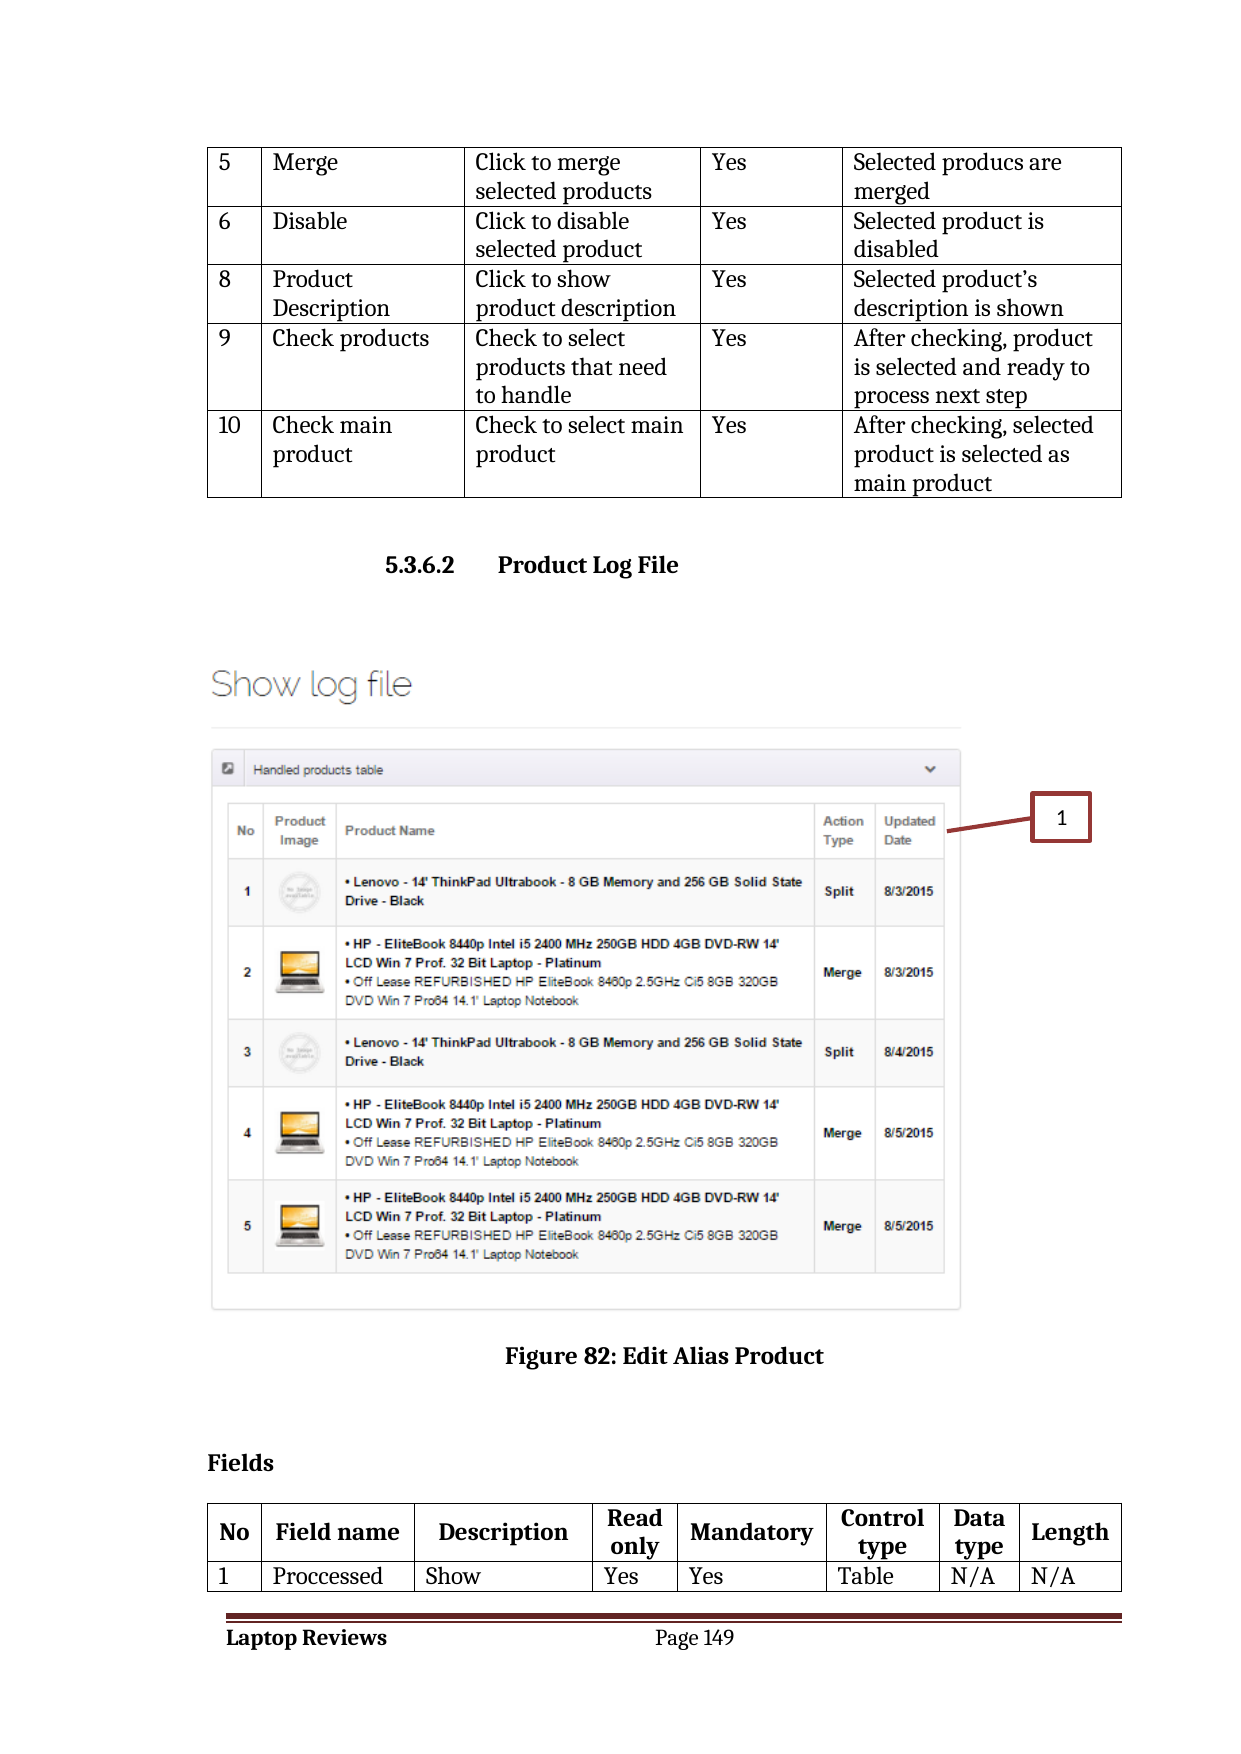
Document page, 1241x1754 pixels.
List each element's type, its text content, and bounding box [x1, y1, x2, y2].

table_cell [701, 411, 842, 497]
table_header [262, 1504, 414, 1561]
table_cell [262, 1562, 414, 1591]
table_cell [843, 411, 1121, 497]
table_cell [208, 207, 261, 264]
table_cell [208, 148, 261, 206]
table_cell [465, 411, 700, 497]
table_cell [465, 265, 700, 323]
subtitle Product Log File [385, 551, 1122, 580]
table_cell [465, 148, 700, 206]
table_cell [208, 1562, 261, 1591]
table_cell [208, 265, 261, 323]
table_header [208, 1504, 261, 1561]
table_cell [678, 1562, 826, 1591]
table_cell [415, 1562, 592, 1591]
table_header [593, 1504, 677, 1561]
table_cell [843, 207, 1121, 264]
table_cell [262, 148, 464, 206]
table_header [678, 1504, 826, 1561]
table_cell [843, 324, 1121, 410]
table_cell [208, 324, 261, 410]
text Fields [207, 1448, 1122, 1477]
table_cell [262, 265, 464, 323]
picture [207, 645, 968, 1317]
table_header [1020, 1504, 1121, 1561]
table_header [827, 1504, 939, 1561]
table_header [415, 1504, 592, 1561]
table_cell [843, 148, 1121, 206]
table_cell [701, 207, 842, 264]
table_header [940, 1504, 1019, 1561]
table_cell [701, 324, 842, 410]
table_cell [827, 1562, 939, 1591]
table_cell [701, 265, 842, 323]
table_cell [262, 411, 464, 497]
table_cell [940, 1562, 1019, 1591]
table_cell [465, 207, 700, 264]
text Figure 82: Edit Alias Product [207, 1342, 1122, 1371]
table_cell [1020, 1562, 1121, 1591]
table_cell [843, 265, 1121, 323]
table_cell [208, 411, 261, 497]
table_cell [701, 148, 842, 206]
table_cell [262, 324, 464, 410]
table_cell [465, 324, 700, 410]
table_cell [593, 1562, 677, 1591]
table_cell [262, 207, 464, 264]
